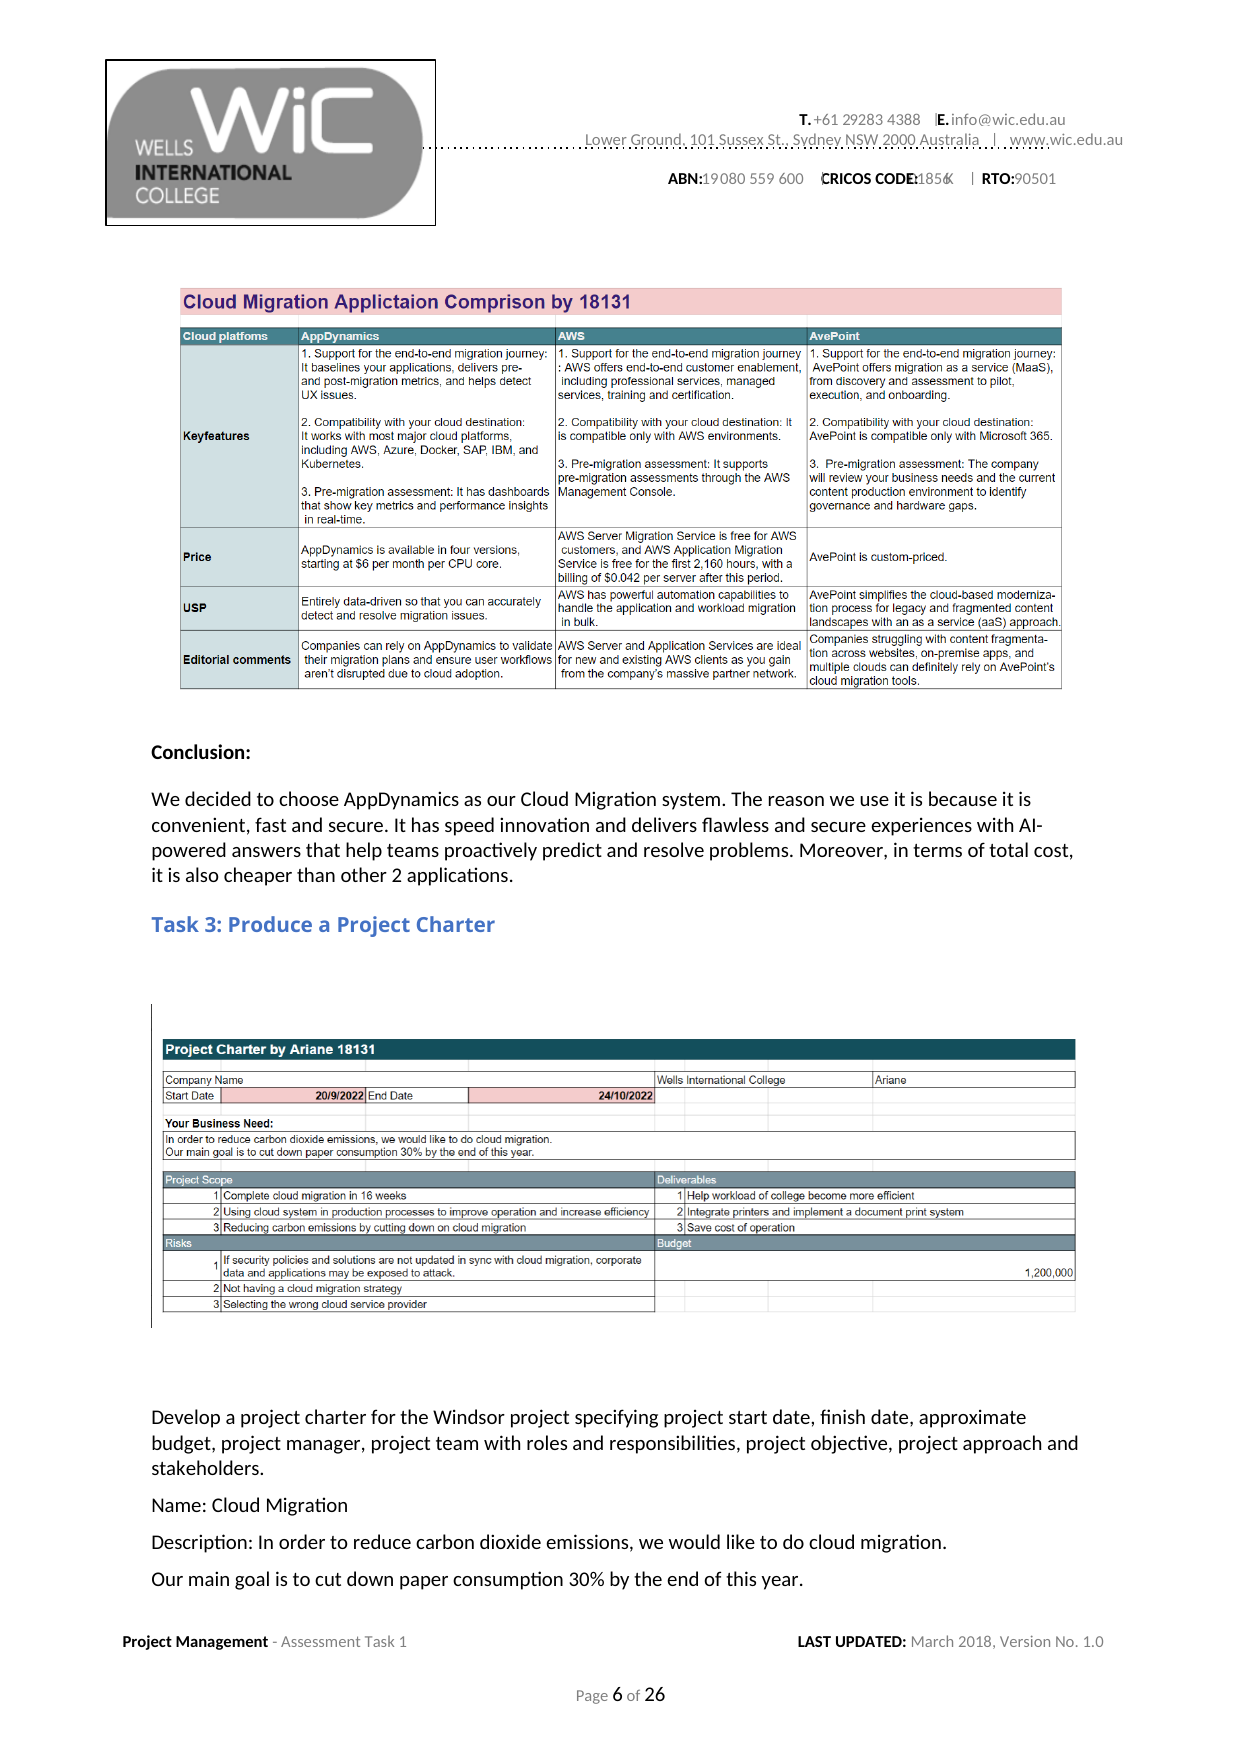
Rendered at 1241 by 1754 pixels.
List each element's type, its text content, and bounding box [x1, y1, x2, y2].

picture [151, 1004, 1089, 1328]
text We decided to choose AppDynamics as our Cloud Migration system. The reason we use it is because it is convenient, fast and secure. It has speed innovation and delivers flawless and secure experiences with AI-powered answers that help teams proactively predict and resolve problems. Moreover, in terms of total cost, it is also cheaper than other 2 applications. [151, 786, 1088, 888]
text Description: In order to reduce carbon dioxide emissions, we would like to do cloud migration. [151, 1529, 1088, 1554]
text Our main goal is to cut down paper consumption 30% by the end of this year. [151, 1566, 1088, 1591]
subtitle Task 3: Produce a Project Charter [151, 910, 1088, 938]
text Name: Cloud Migration [151, 1492, 1088, 1517]
picture [107, 61, 435, 225]
picture [151, 252, 1089, 717]
text Conclusion: [151, 739, 1088, 764]
text Develop a project charter for the Windsor project specifying project start date, finish date, approximate budget, project manager, project team with roles and responsibilities, project objective, project approach and stakeholders. [151, 1404, 1088, 1481]
